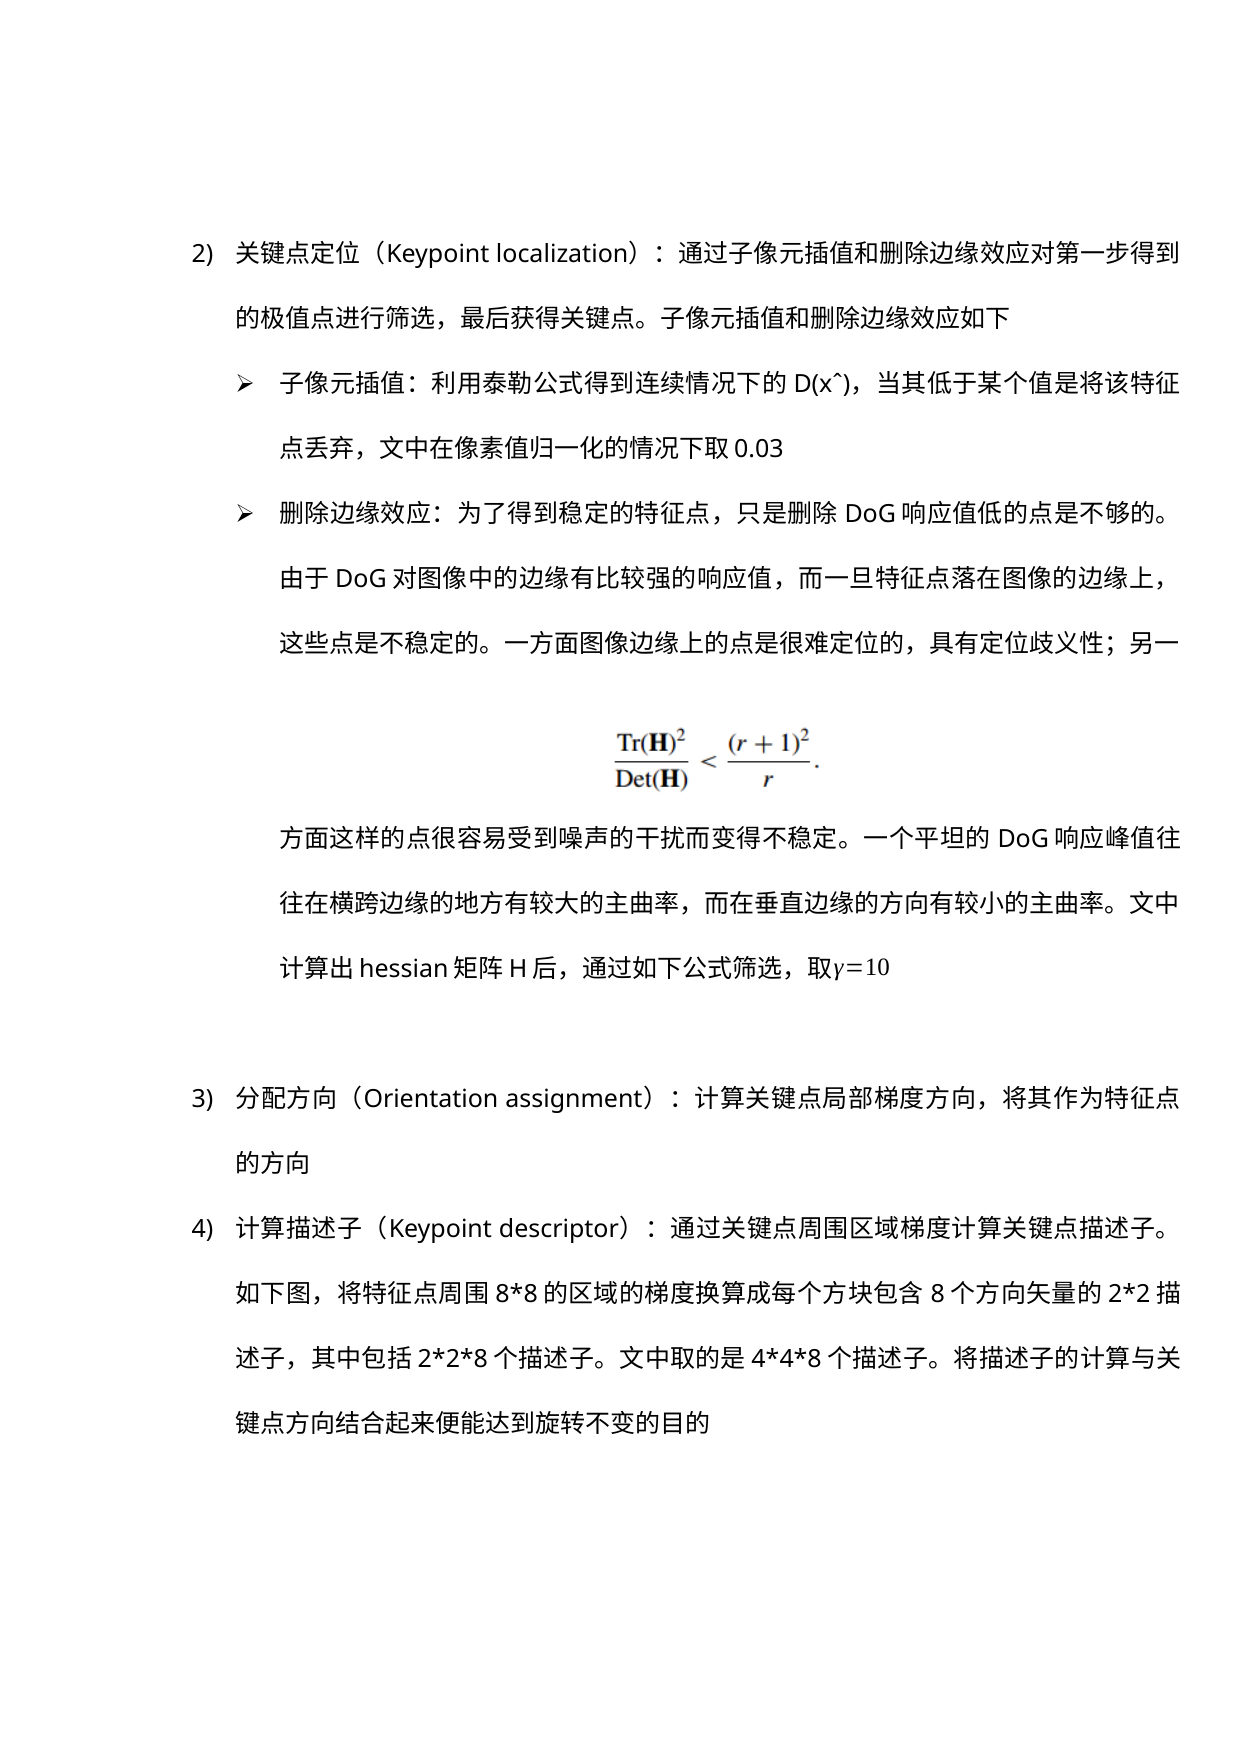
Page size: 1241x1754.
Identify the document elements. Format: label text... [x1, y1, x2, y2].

picture [601, 706, 838, 796]
list 分配方向（Orientation assignment）：计算关键点局部梯度方向，将其作为特征点的方向 [191, 1064, 1181, 1194]
list 删除边缘效应：为了得到稳定的特征点，只是删除DoG响应值低的点是不够的。由于DoG对图像中的边缘有比较强的响应值，而一旦特征点落在图像的边缘上，这些点是不稳定的。一方面图像边缘上的点是很难定位的，具有定位歧义性；另一方面这样的点很容易受到噪声的干扰而变得不稳定。一个平坦的DoG响应峰值往往在横跨边缘的地方有较大的主曲率，而在垂直边缘的方向有较小的主曲率。文中计算出hessian矩阵H后，通过如下公式筛选，取 [235, 479, 1181, 999]
list 计算描述子（Keypoint descriptor）：通过关键点周围区域梯度计算关键点描述子。如下图，将特征点周围8*8的区域的梯度换算成每个方块包含8个方向矢量的2*2描述子，其中包括2*2*8个描述子。文中取的是4*4*8个描述子。将描述子的计算与关键点方向结合起来便能达到旋转不变的目的 [191, 1194, 1181, 1454]
list 子像元插值：利用泰勒公式得到连续情况下的D(xˆ)，当其低于某个值是将该特征点丢弃，文中在像素值归一化的情况下取0.03 [235, 349, 1181, 479]
list 关键点定位（Keypoint localization）：通过子像元插值和删除边缘效应对第一步得到的极值点进行筛选，最后获得关键点。子像元插值和删除边缘效应如下 [191, 219, 1181, 349]
